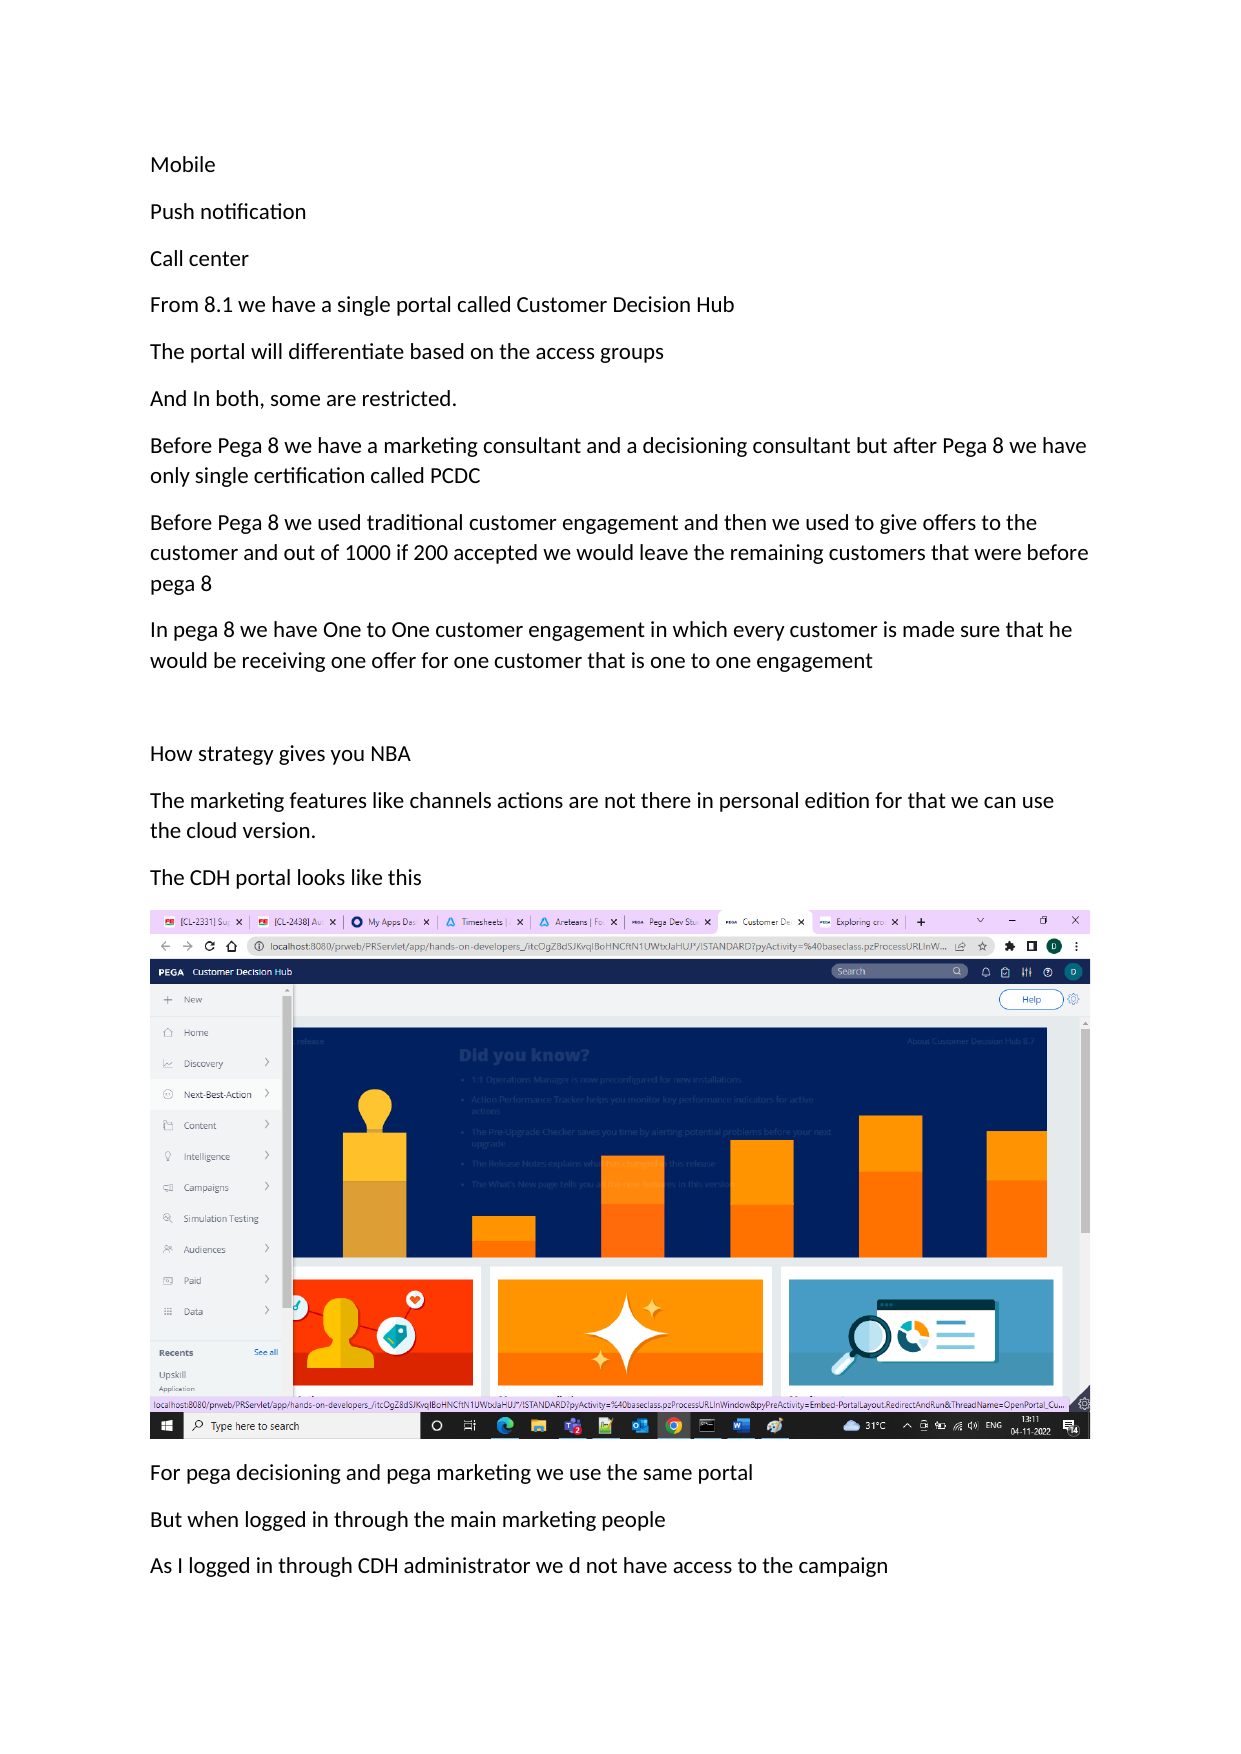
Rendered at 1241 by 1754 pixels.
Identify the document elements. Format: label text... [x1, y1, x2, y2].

text How strategy gives you NBA [150, 739, 1090, 768]
text As I logged in through CDH administrator we d not have access to the campaign [150, 1552, 1090, 1580]
picture [150, 910, 1091, 1439]
text The marketing features like channels actions are not there in personal edition for that we can use the cloud version. [150, 786, 1090, 845]
text Call center [150, 244, 1090, 272]
text Before Pega 8 we used traditional customer engagement and then we used to give offers to the customer and out of 1000 if 200 accepted we would leave the remaining customers that were before pega 8 [150, 508, 1090, 597]
text The CDH portal looks like this [150, 863, 1090, 892]
text The portal will differentiate based on the access groups [150, 337, 1090, 366]
text For pega decisioning and pega marketing we use the same portal [150, 1458, 1090, 1486]
text From 8.1 we have a single portal called Customer Decision Hub [150, 291, 1090, 319]
text Mobile [150, 150, 1090, 178]
text Before Pega 8 we have a marketing consultant and a decisioning consultant but after Pega 8 we have only single certification called PCDC [150, 431, 1090, 489]
text Push notification [150, 197, 1090, 225]
text But when logged in through the main marketing people [150, 1505, 1090, 1533]
text And In both, some are restricted. [150, 384, 1090, 412]
text In pega 8 we have One to One customer engagement in which every customer is made sure that he would be receiving one offer for one customer that is one to one engagement [150, 616, 1090, 674]
